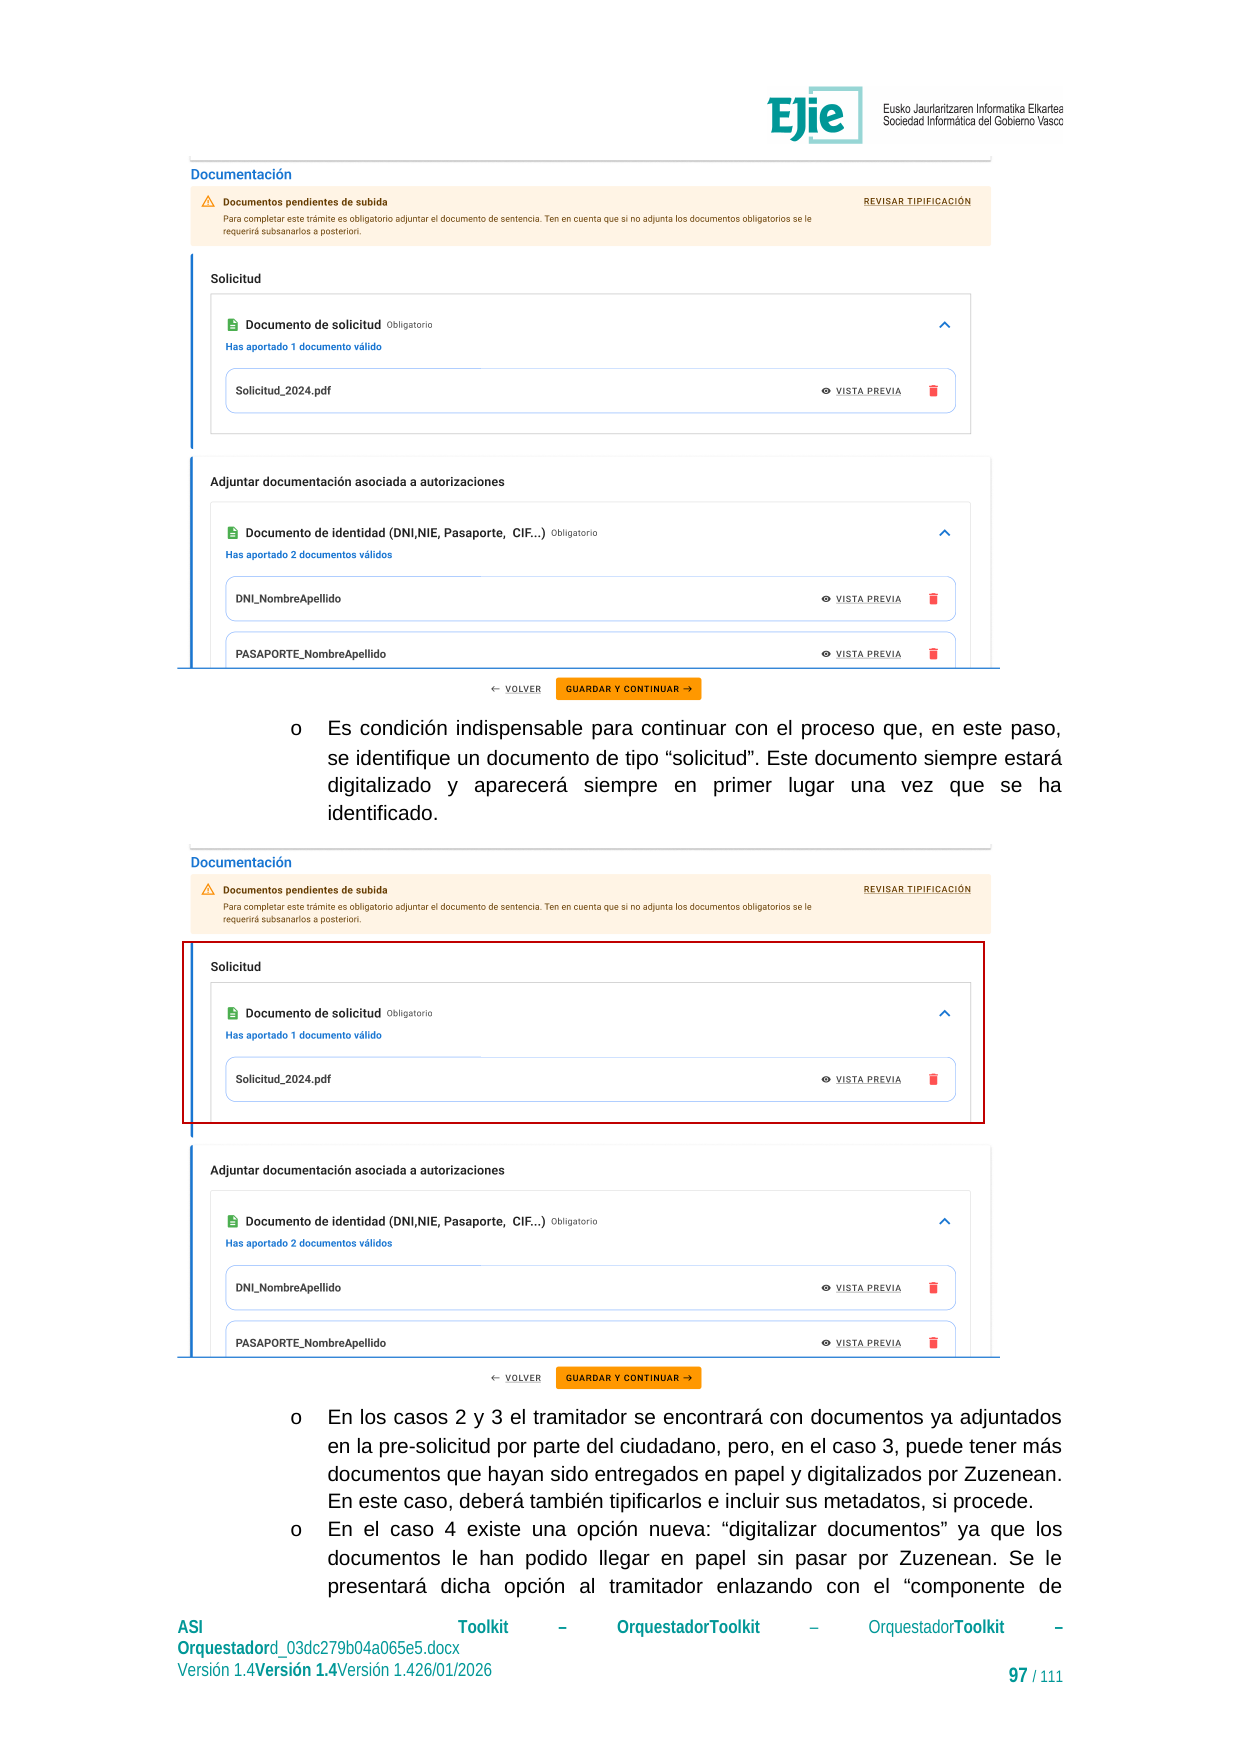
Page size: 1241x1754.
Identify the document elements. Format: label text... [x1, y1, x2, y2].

list Es condición indispensable para continuar con el proceso que, en este paso, se identifique un documento de tipo “solicitud”. Este documento siempre estará digitalizado y aparecerá siempre en primer lugar una vez que se ha identificado. [290, 716, 1063, 824]
list En los casos 2 y 3 el tramitador se encontrará con documentos ya adjuntados en la pre-solicitud por parte del ciudadano, pero, en el caso 3, puede tener más documentos que hayan sido entregados en papel y digitalizados por Zuzenean. En este caso, deberá también tipificarlos e incluir sus metadatos, si procede. [290, 1405, 1063, 1513]
picture [767, 86, 1064, 144]
picture [177, 844, 1000, 1393]
picture [177, 156, 1000, 704]
